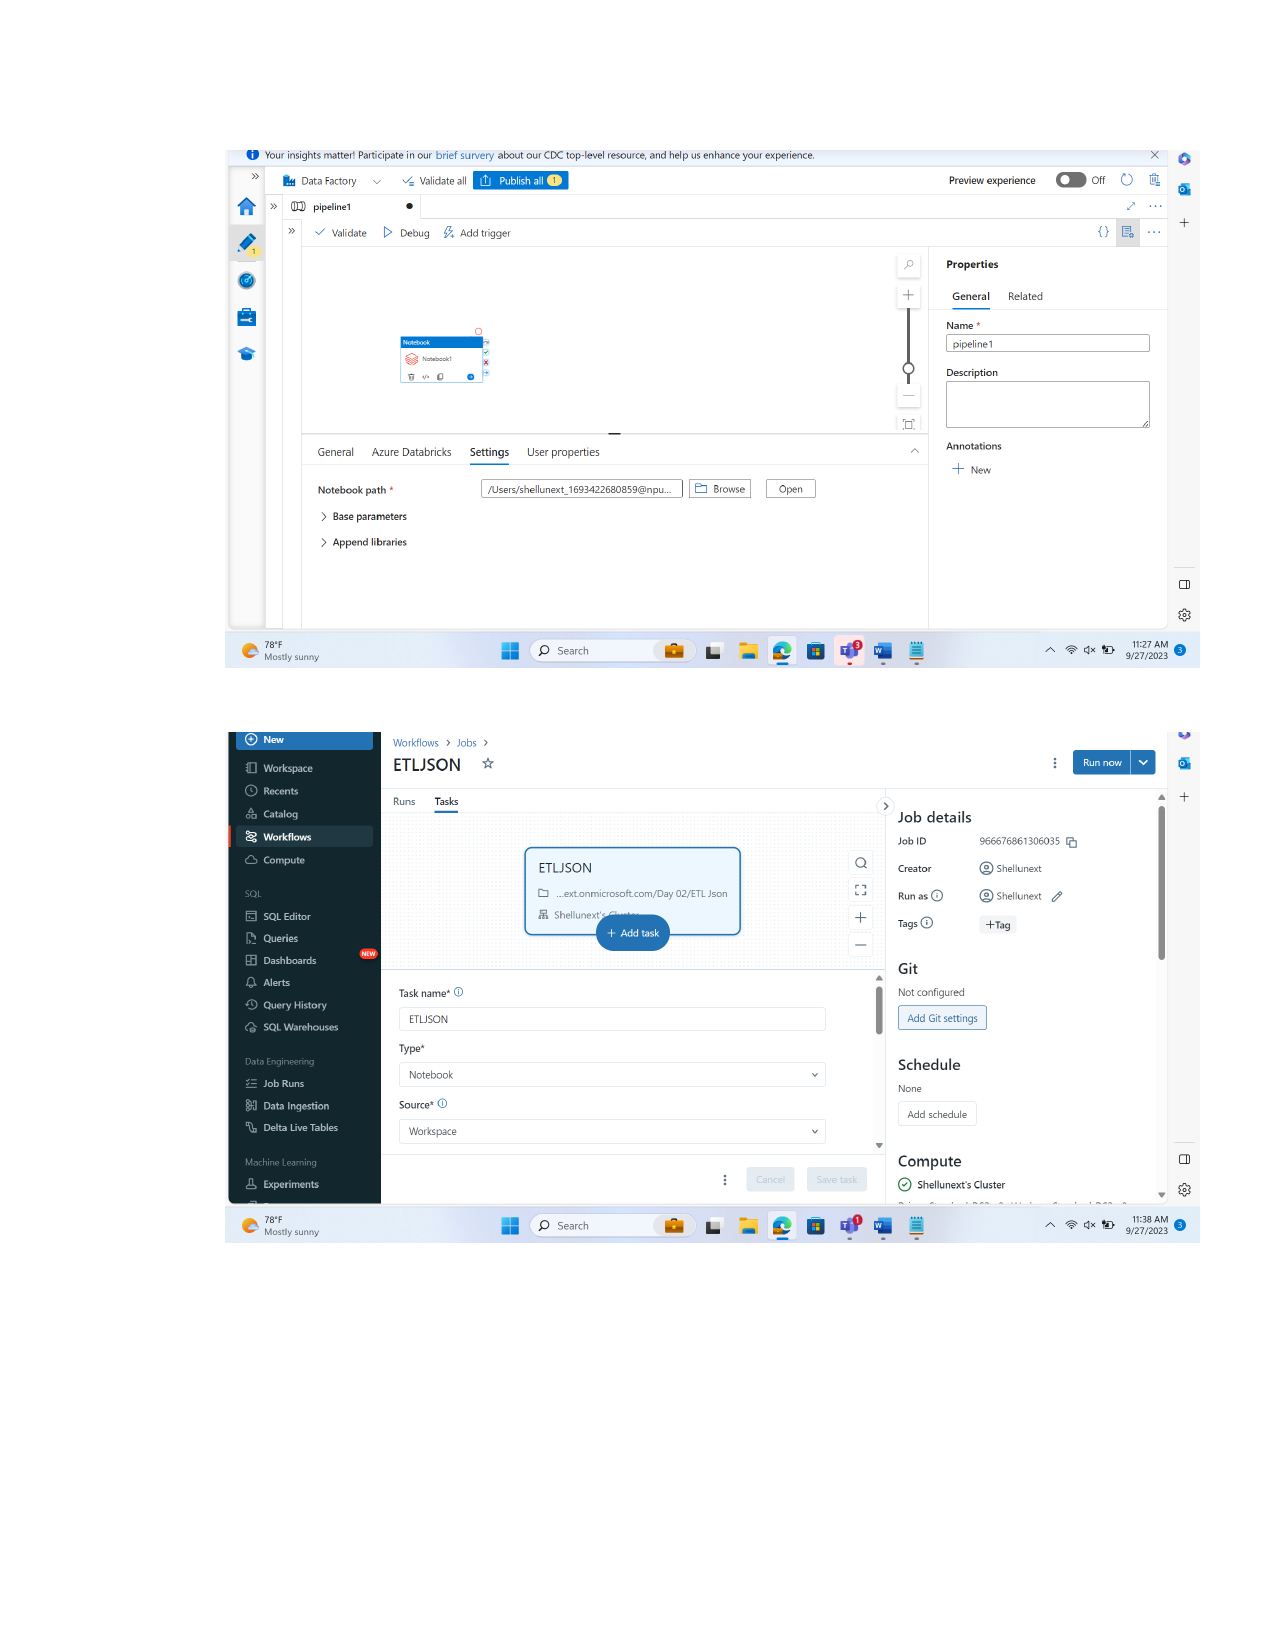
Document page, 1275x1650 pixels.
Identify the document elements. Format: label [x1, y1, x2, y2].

picture [225, 150, 1200, 668]
picture [225, 732, 1200, 1243]
